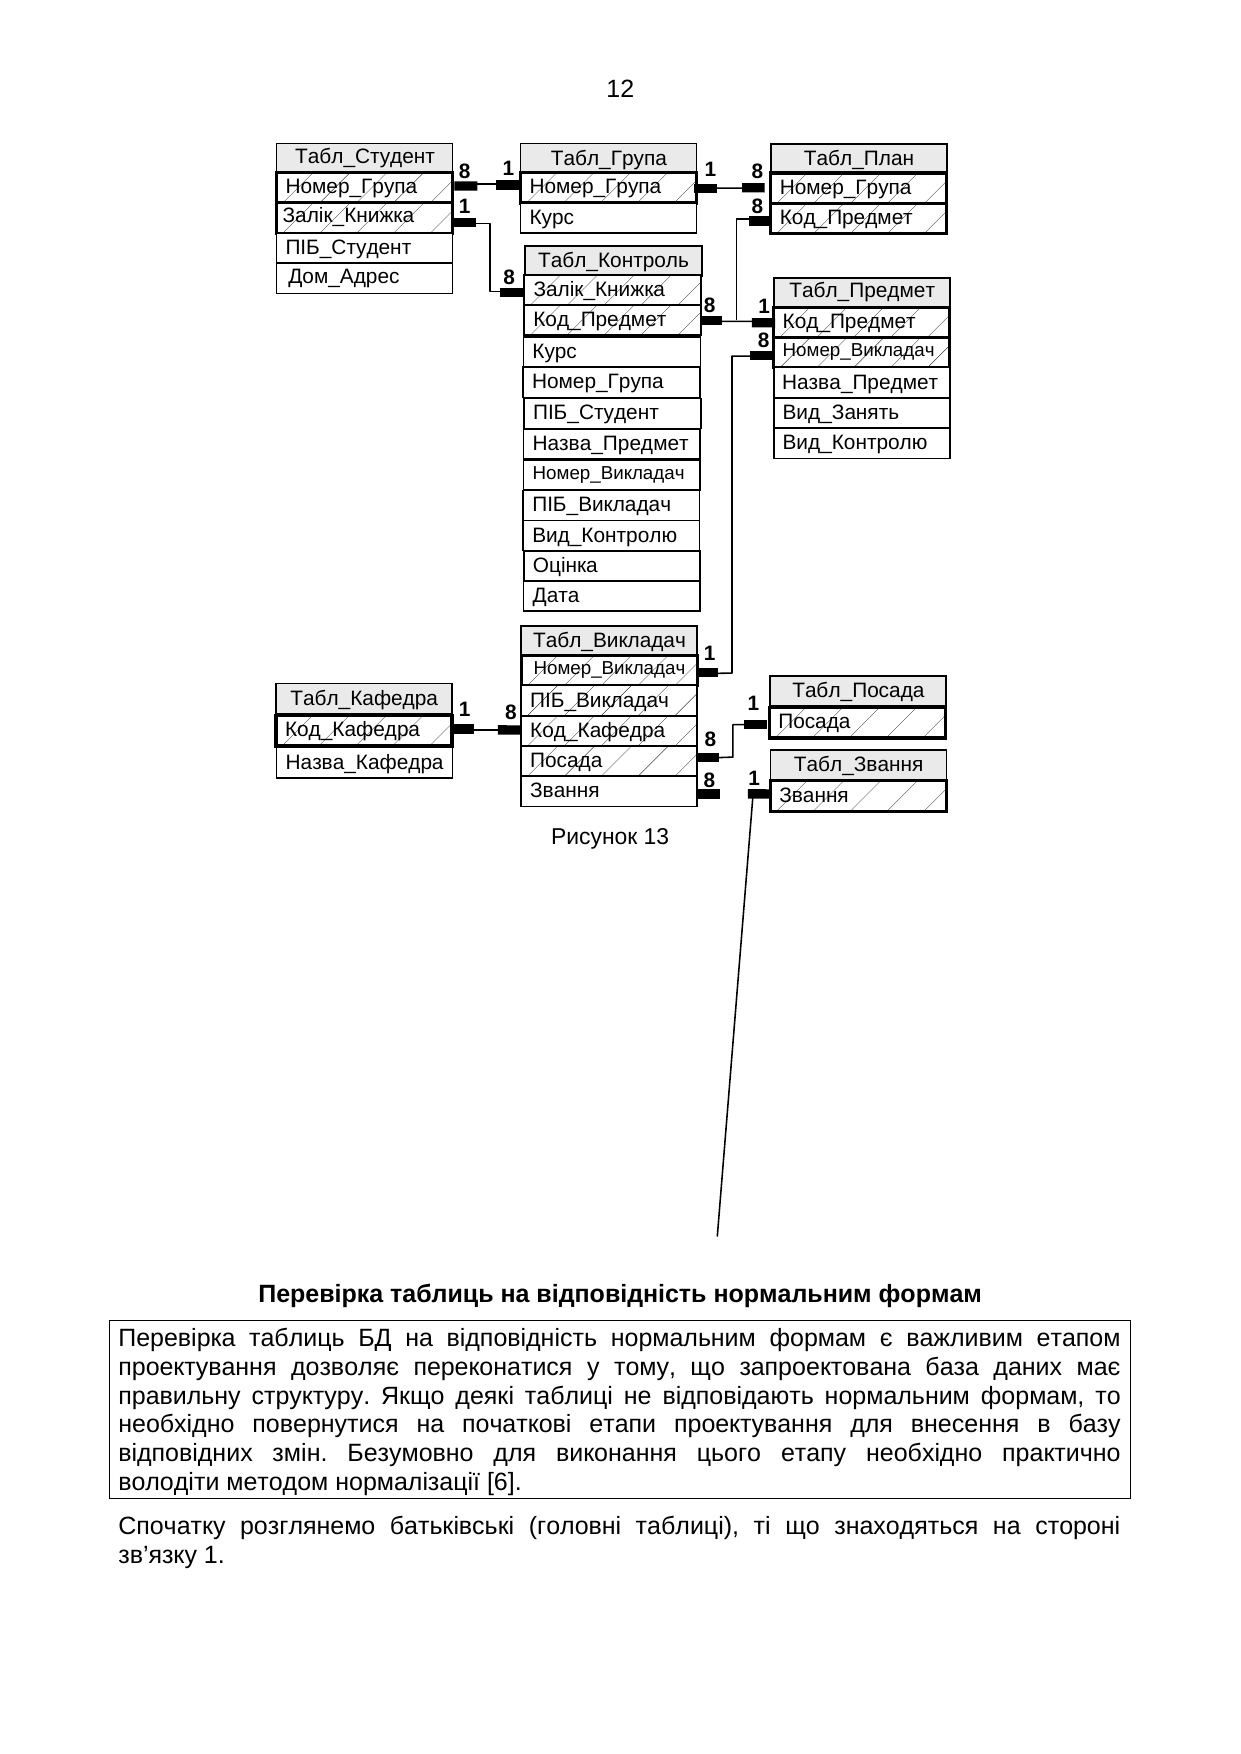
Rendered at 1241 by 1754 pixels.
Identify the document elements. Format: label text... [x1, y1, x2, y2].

text Спочатку розглянемо батьківські (головні таблиці), ті що знаходяться на стороні зв’язку 1. [118, 1511, 1122, 1569]
text Перевірка таблиць на відповідність нормальним формам [118, 1279, 1122, 1307]
text Перевірка таблиць БД на відповідність нормальним формам є важливим етапом проектування дозволяє переконатися у тому, що запроектована база даних має правильну структуру. Якщо деякі таблиці не відповідають нормальним формам, то необхідно повернутися на початкові етапи проектування для внесення в базу відповідних змін. Безумовно для виконання цього етапу необхідно практично володіти методом нормалізації [6]. [110, 1321, 1130, 1498]
